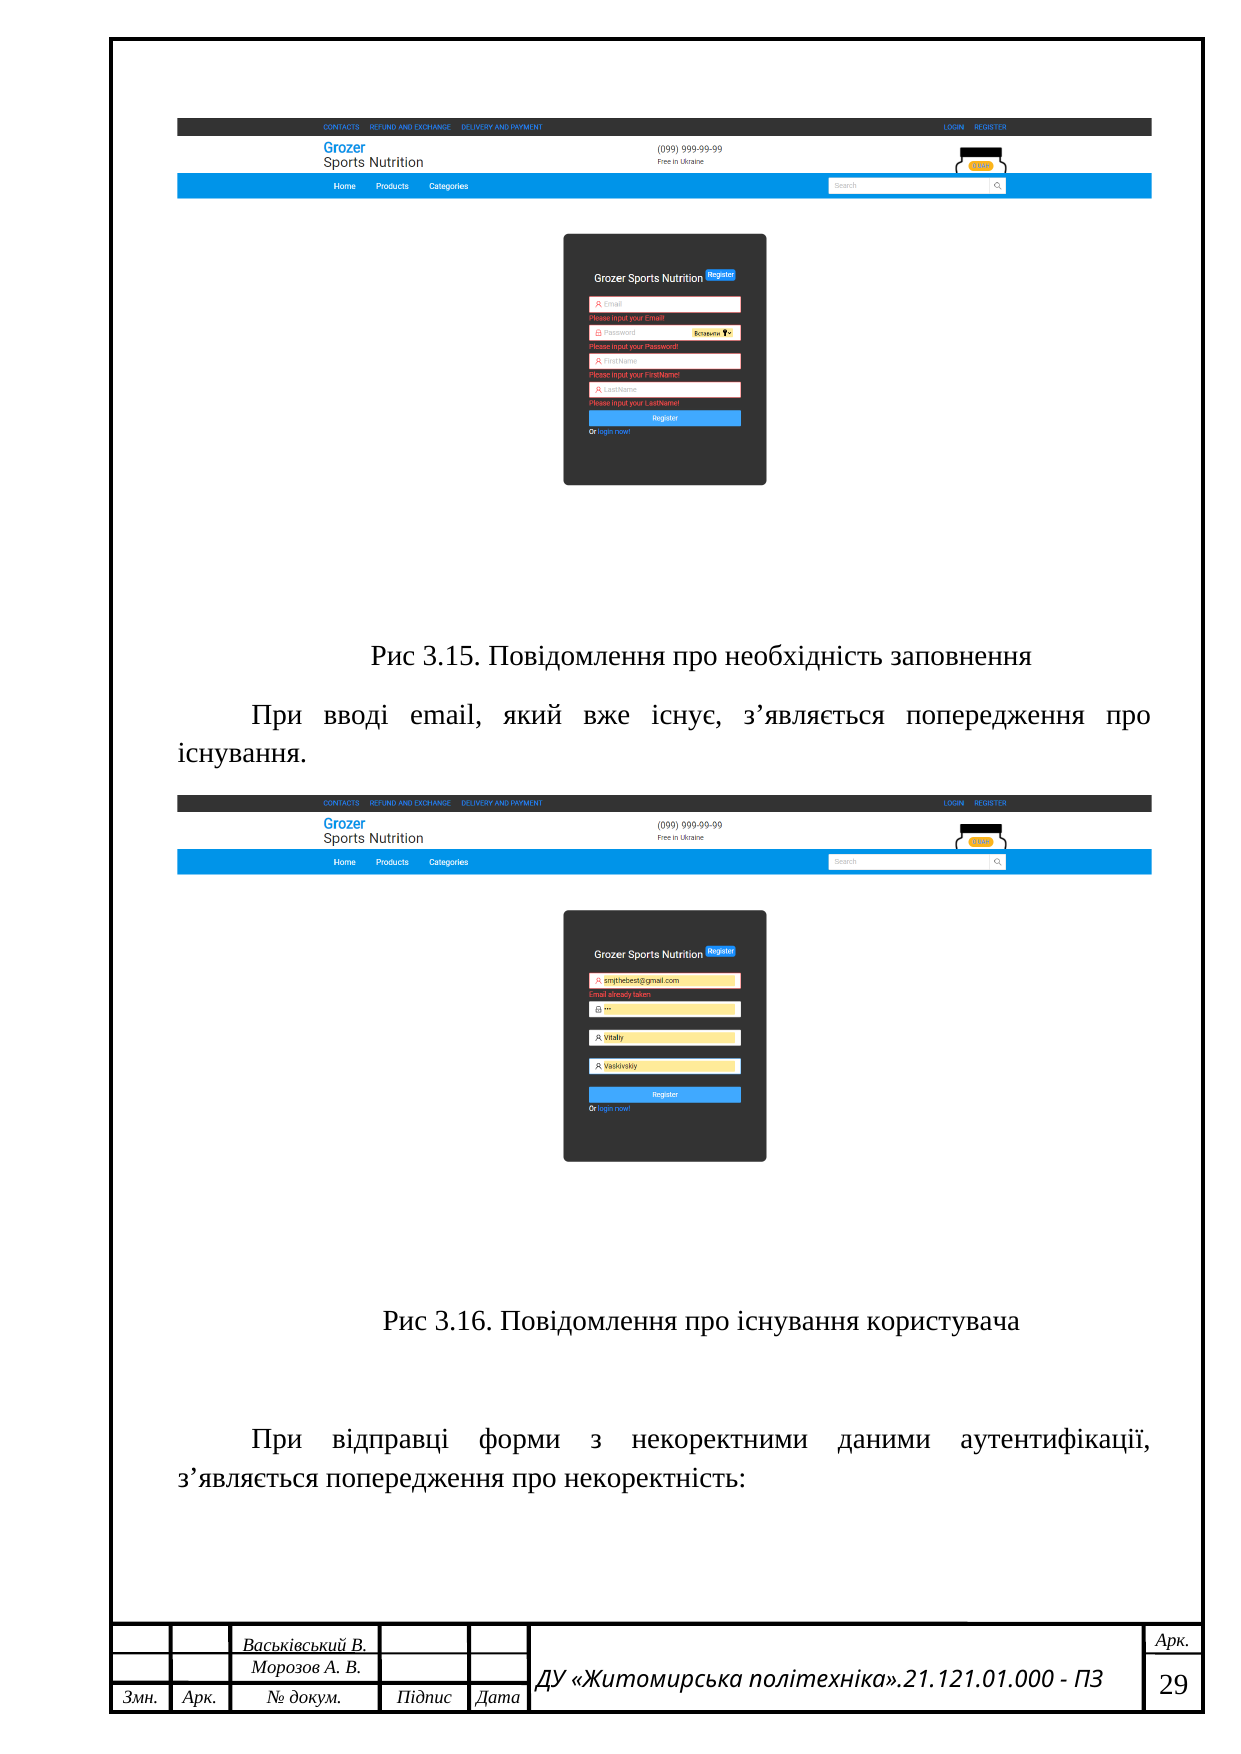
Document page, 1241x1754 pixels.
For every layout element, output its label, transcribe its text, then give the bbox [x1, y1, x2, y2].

text При відправці форми з некоректними даними аутентифікації, з’являється попередження про некоректність: [177, 1421, 1152, 1493]
picture [177, 795, 1152, 1277]
picture [177, 118, 1152, 600]
text Рис 3.16. Повідомлення про існування користувача [177, 1303, 1152, 1336]
text Рис 3.15. Повідомлення про необхідність заповнення [177, 638, 1152, 671]
text При вводі email, який вже існує, з’являється попередження про існування. [177, 697, 1152, 769]
